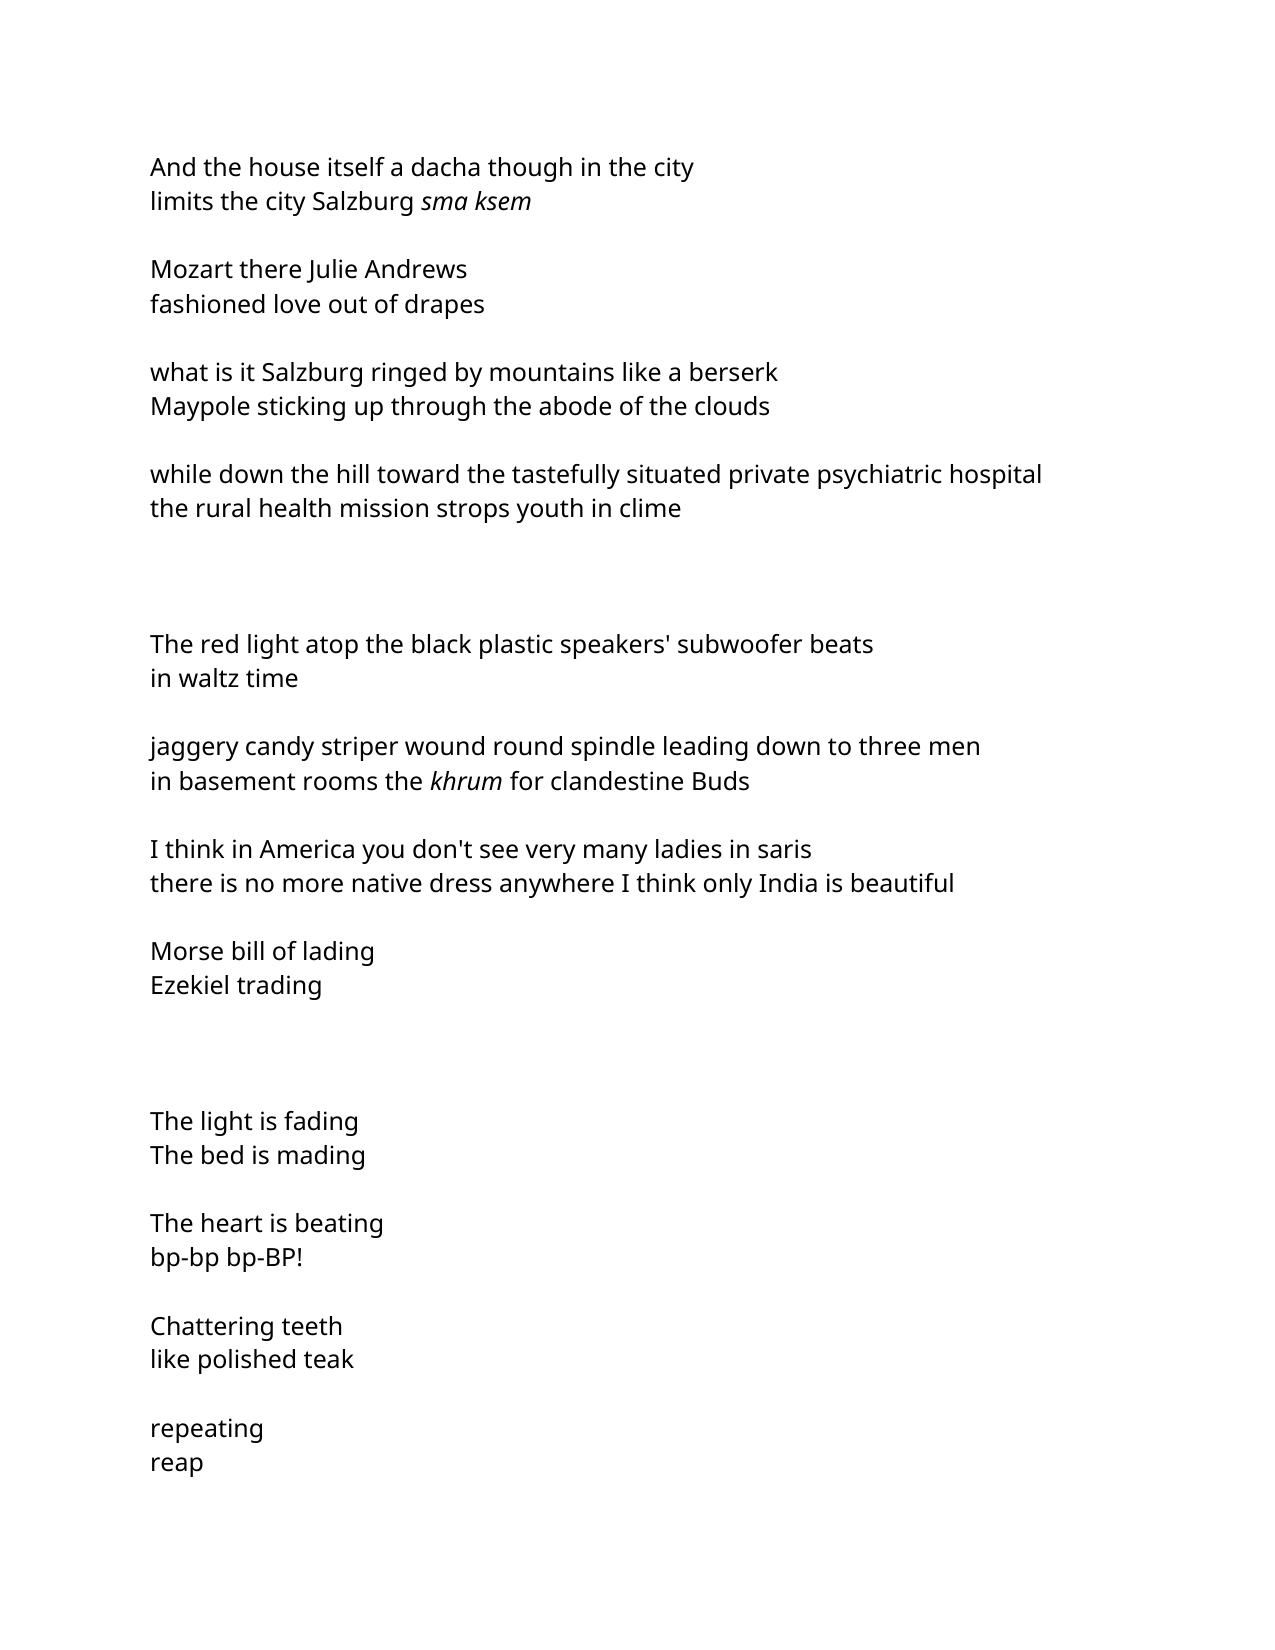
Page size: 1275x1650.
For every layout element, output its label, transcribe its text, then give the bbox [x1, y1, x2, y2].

text in waltz time [150, 661, 1200, 695]
text The red light atop the black plastic speakers' subwoofer beats [150, 627, 1200, 661]
text repeating [150, 1410, 1200, 1444]
text And the house itself a dacha though in the city [150, 150, 1125, 184]
text bp-bp bp-BP! [150, 1240, 1200, 1274]
text The heart is beating [150, 1206, 1200, 1240]
text Mozart there Julie Andrews [150, 252, 1125, 286]
text I think in America you don't see very many ladies in saris [150, 831, 1200, 865]
text The bed is mading [150, 1138, 1200, 1172]
text Morse bill of lading [150, 933, 1200, 967]
text jaggery candy striper wound round spindle leading down to three men [150, 729, 1200, 763]
text there is no more native dress anywhere I think only India is beautiful [150, 865, 1200, 899]
text reap [150, 1444, 1200, 1478]
text limits the city Salzburg sma ksem [150, 184, 1125, 218]
text The light is fading [150, 1104, 1200, 1138]
text in basement rooms the khrum for clandestine Buds [150, 763, 1200, 797]
text fashioned love out of drapes [150, 286, 1125, 320]
text the rural health mission strops youth in clime [150, 491, 1125, 525]
text what is it Salzburg ringed by mountains like a berserk [150, 354, 1125, 388]
text Maypole sticking up through the abode of the clouds [150, 388, 1125, 422]
text like polished teak [150, 1342, 1200, 1376]
text Chattering teeth [150, 1308, 1200, 1342]
text Ezekiel trading [150, 967, 1200, 1002]
text while down the hill toward the tastefully situated private psychiatric hospital [150, 457, 1125, 491]
